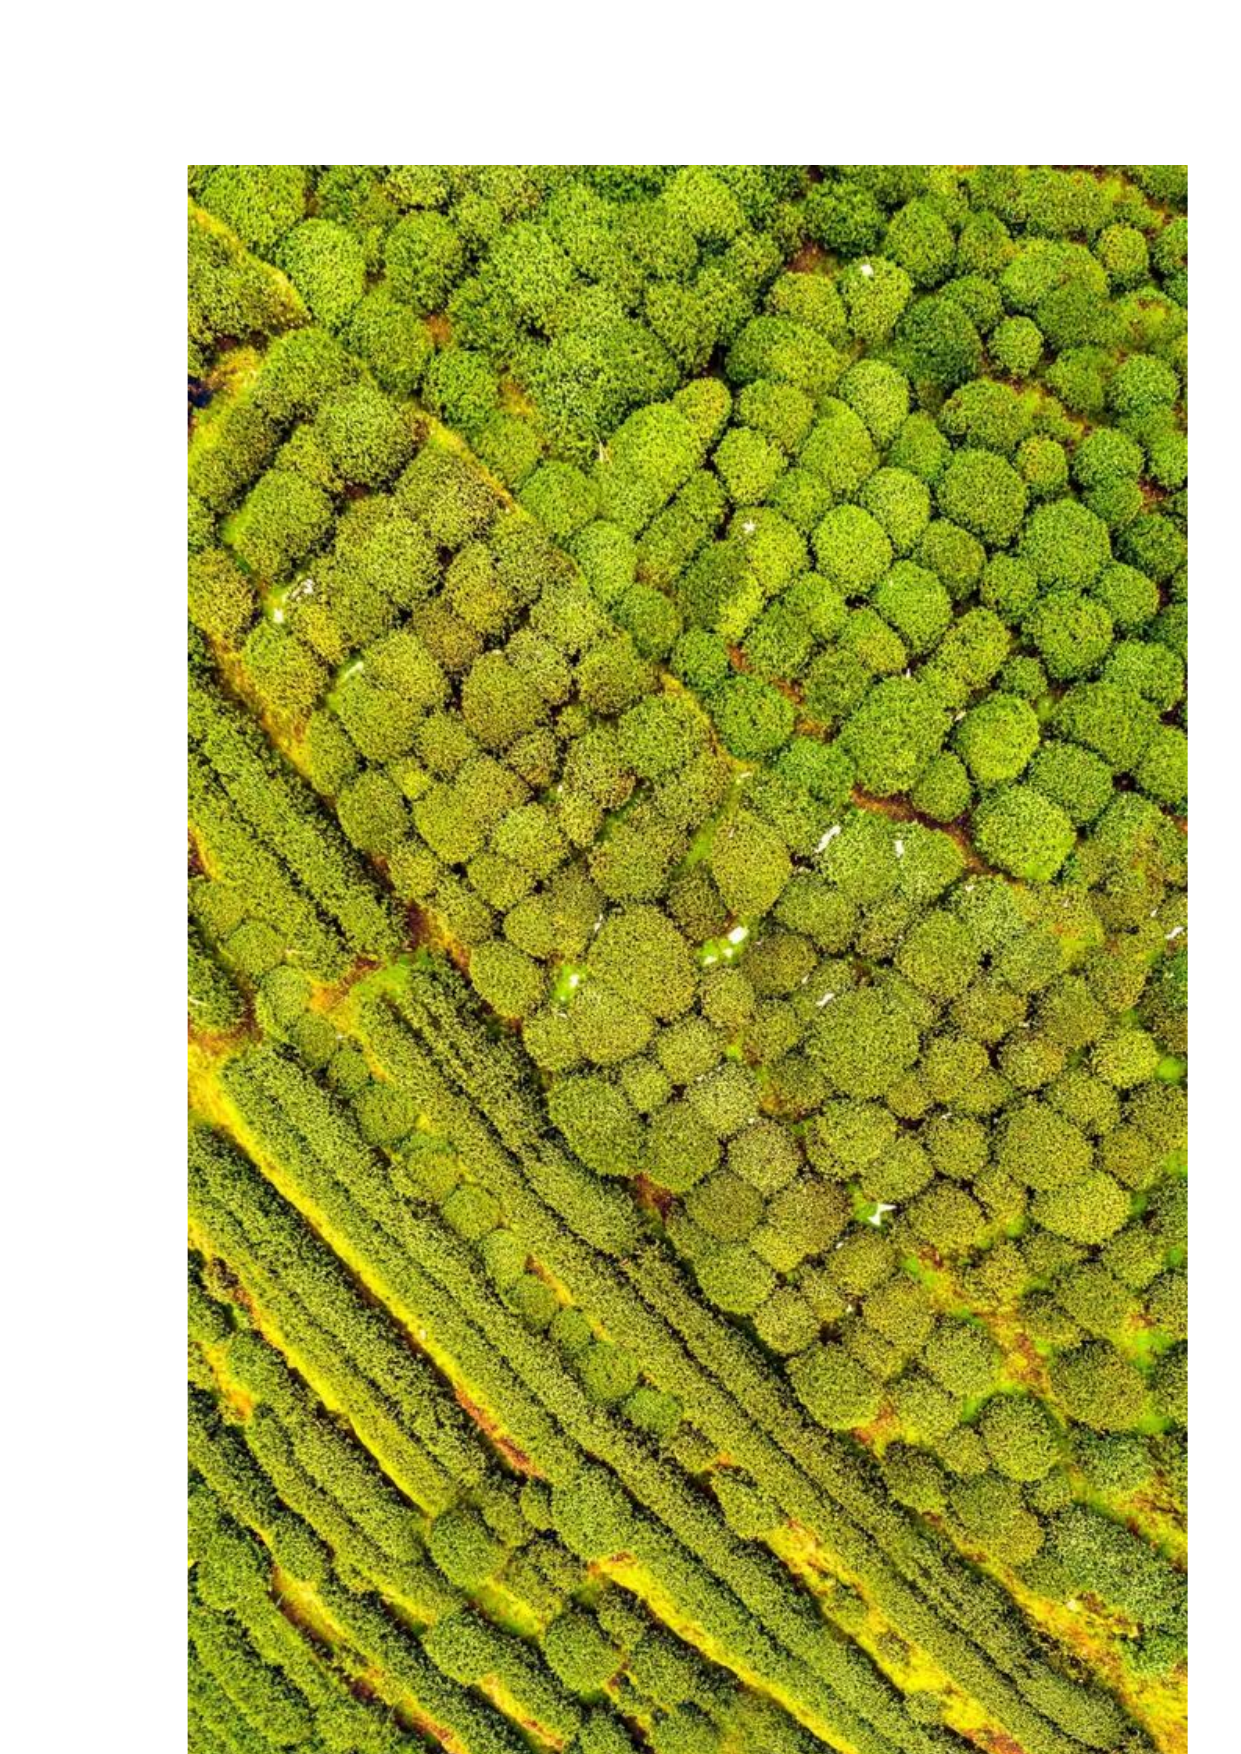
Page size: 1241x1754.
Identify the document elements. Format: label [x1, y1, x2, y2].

picture [187, 165, 1188, 1754]
